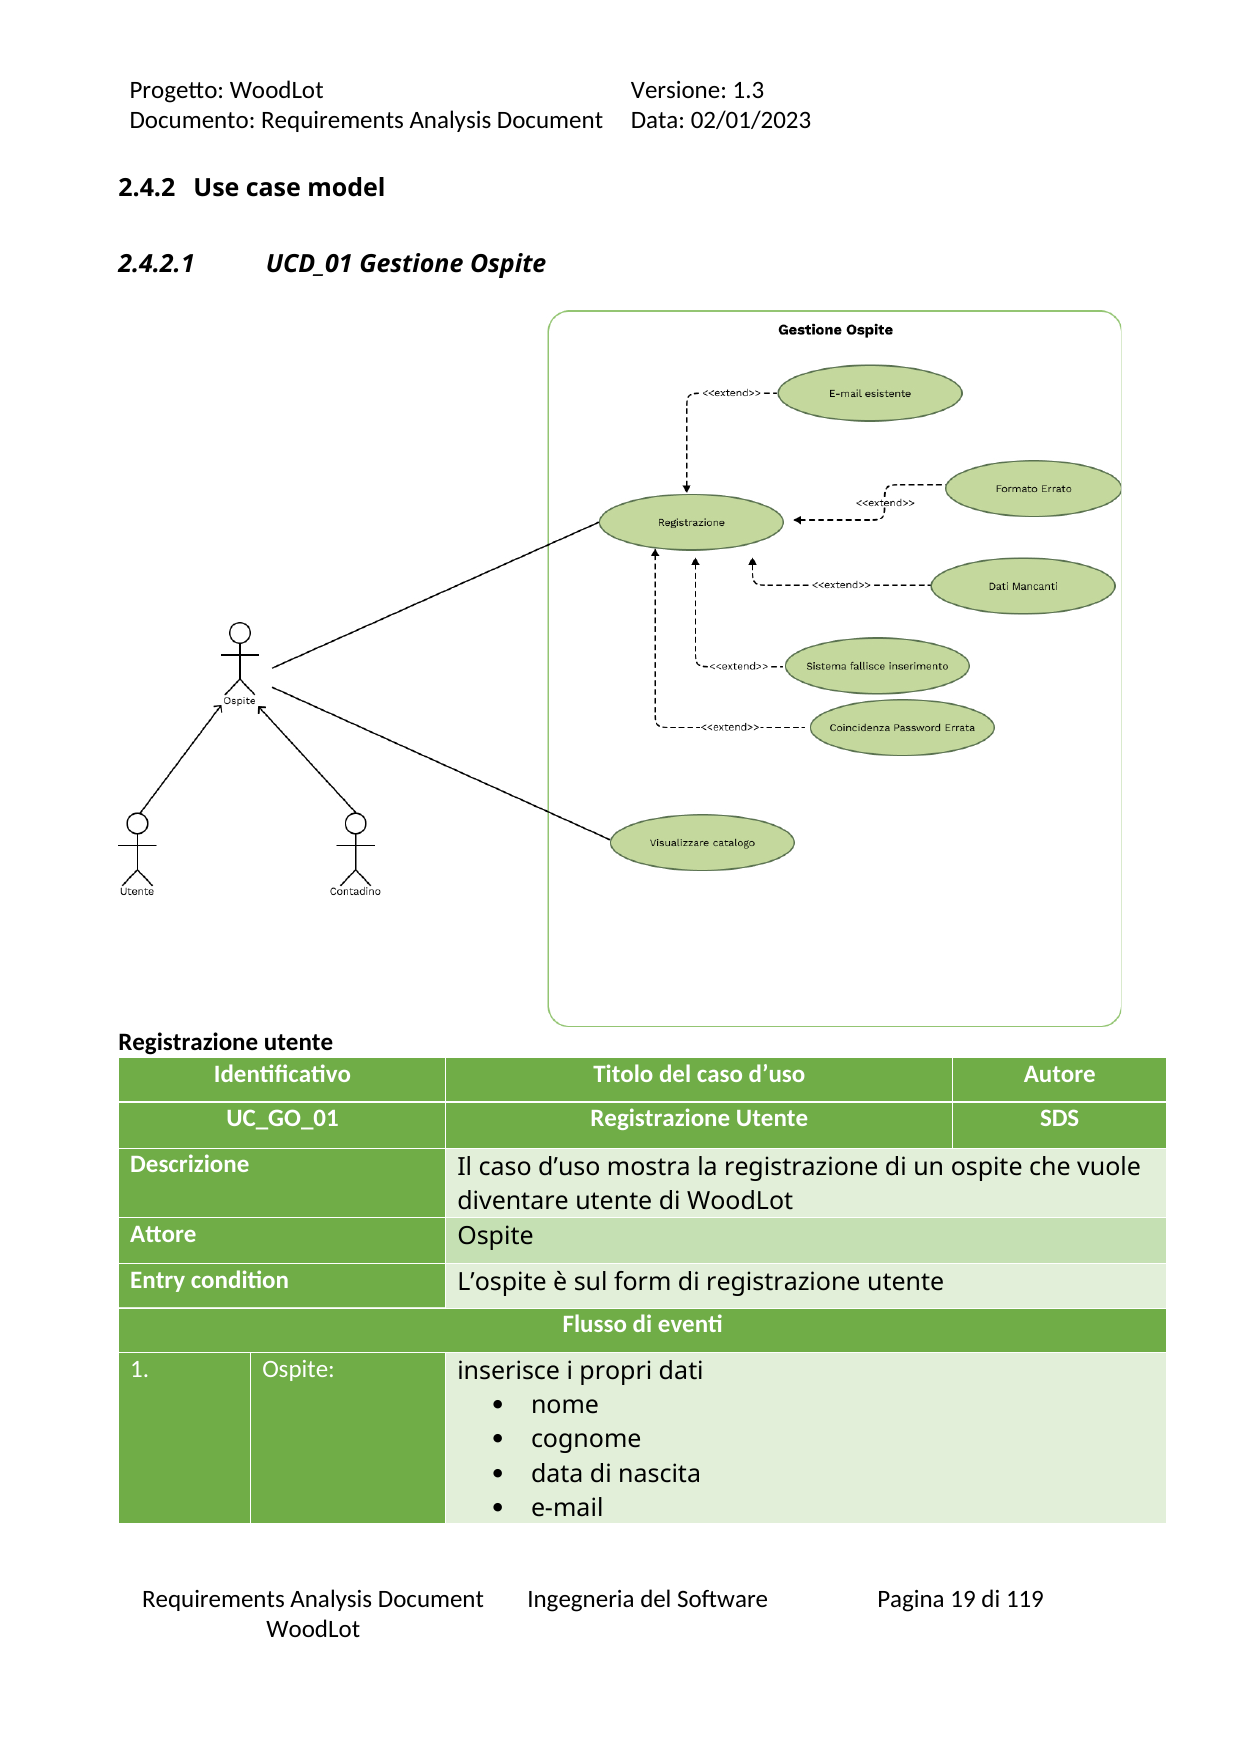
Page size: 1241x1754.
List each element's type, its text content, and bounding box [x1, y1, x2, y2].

picture [118, 310, 1122, 1027]
table_header Autore [953, 1058, 1166, 1101]
table_cell Attore [119, 1218, 445, 1263]
text Registrazione utente [118, 1027, 1122, 1057]
table_cell Registrazione Utente [446, 1103, 952, 1148]
table_header Identificativo [119, 1058, 445, 1101]
table_cell Ospite [446, 1218, 1166, 1263]
subtitle UCD_01 Gestione Ospite [118, 246, 1122, 280]
table_cell Flusso di eventi [119, 1309, 1166, 1352]
table_cell Descrizione [119, 1149, 445, 1217]
table_cell Il caso d’uso mostra la registrazione di un ospite che vuole diventare utente di WoodLot [446, 1149, 1166, 1217]
subtitle Use case model [118, 169, 1122, 204]
table_cell UC_GO_01 [119, 1103, 445, 1148]
table_cell L’ospite è sul form di registrazione utente [446, 1264, 1166, 1307]
table_cell SDS [953, 1103, 1166, 1148]
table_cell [446, 1353, 1166, 1523]
table_cell Entry condition [119, 1264, 445, 1307]
table_header Titolo del caso d’uso [446, 1058, 952, 1101]
table_cell 1. [119, 1353, 250, 1523]
table_cell Ospite: [251, 1353, 445, 1523]
